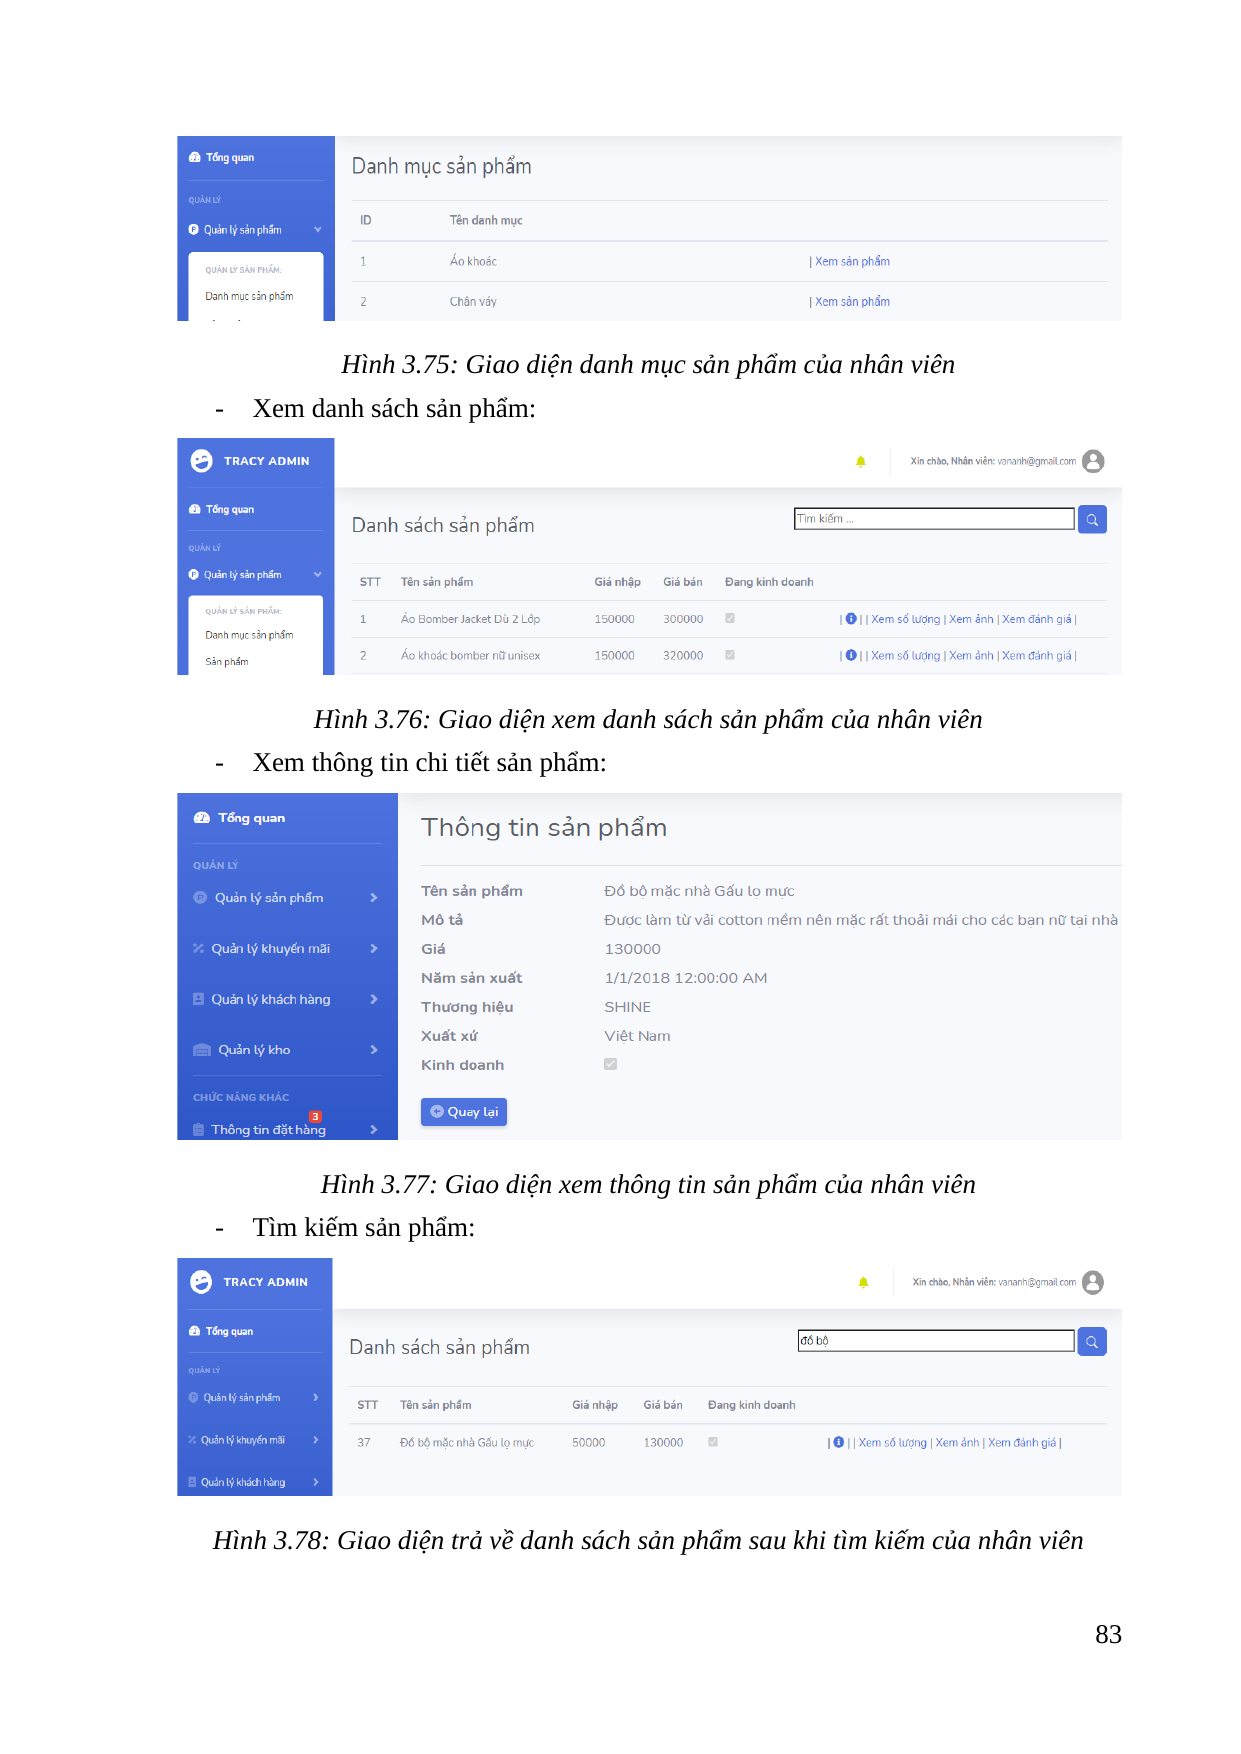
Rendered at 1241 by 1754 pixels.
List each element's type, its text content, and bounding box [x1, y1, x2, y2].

list Xem danh sách sản phẩm: [215, 392, 1122, 423]
list Xem thông tin chi tiết sản phẩm: [215, 746, 1122, 777]
picture [177, 438, 1123, 675]
picture [177, 793, 1123, 1140]
picture [177, 1258, 1123, 1496]
picture [177, 136, 1123, 321]
list Tìm kiếm sản phẩm: [215, 1212, 1122, 1243]
